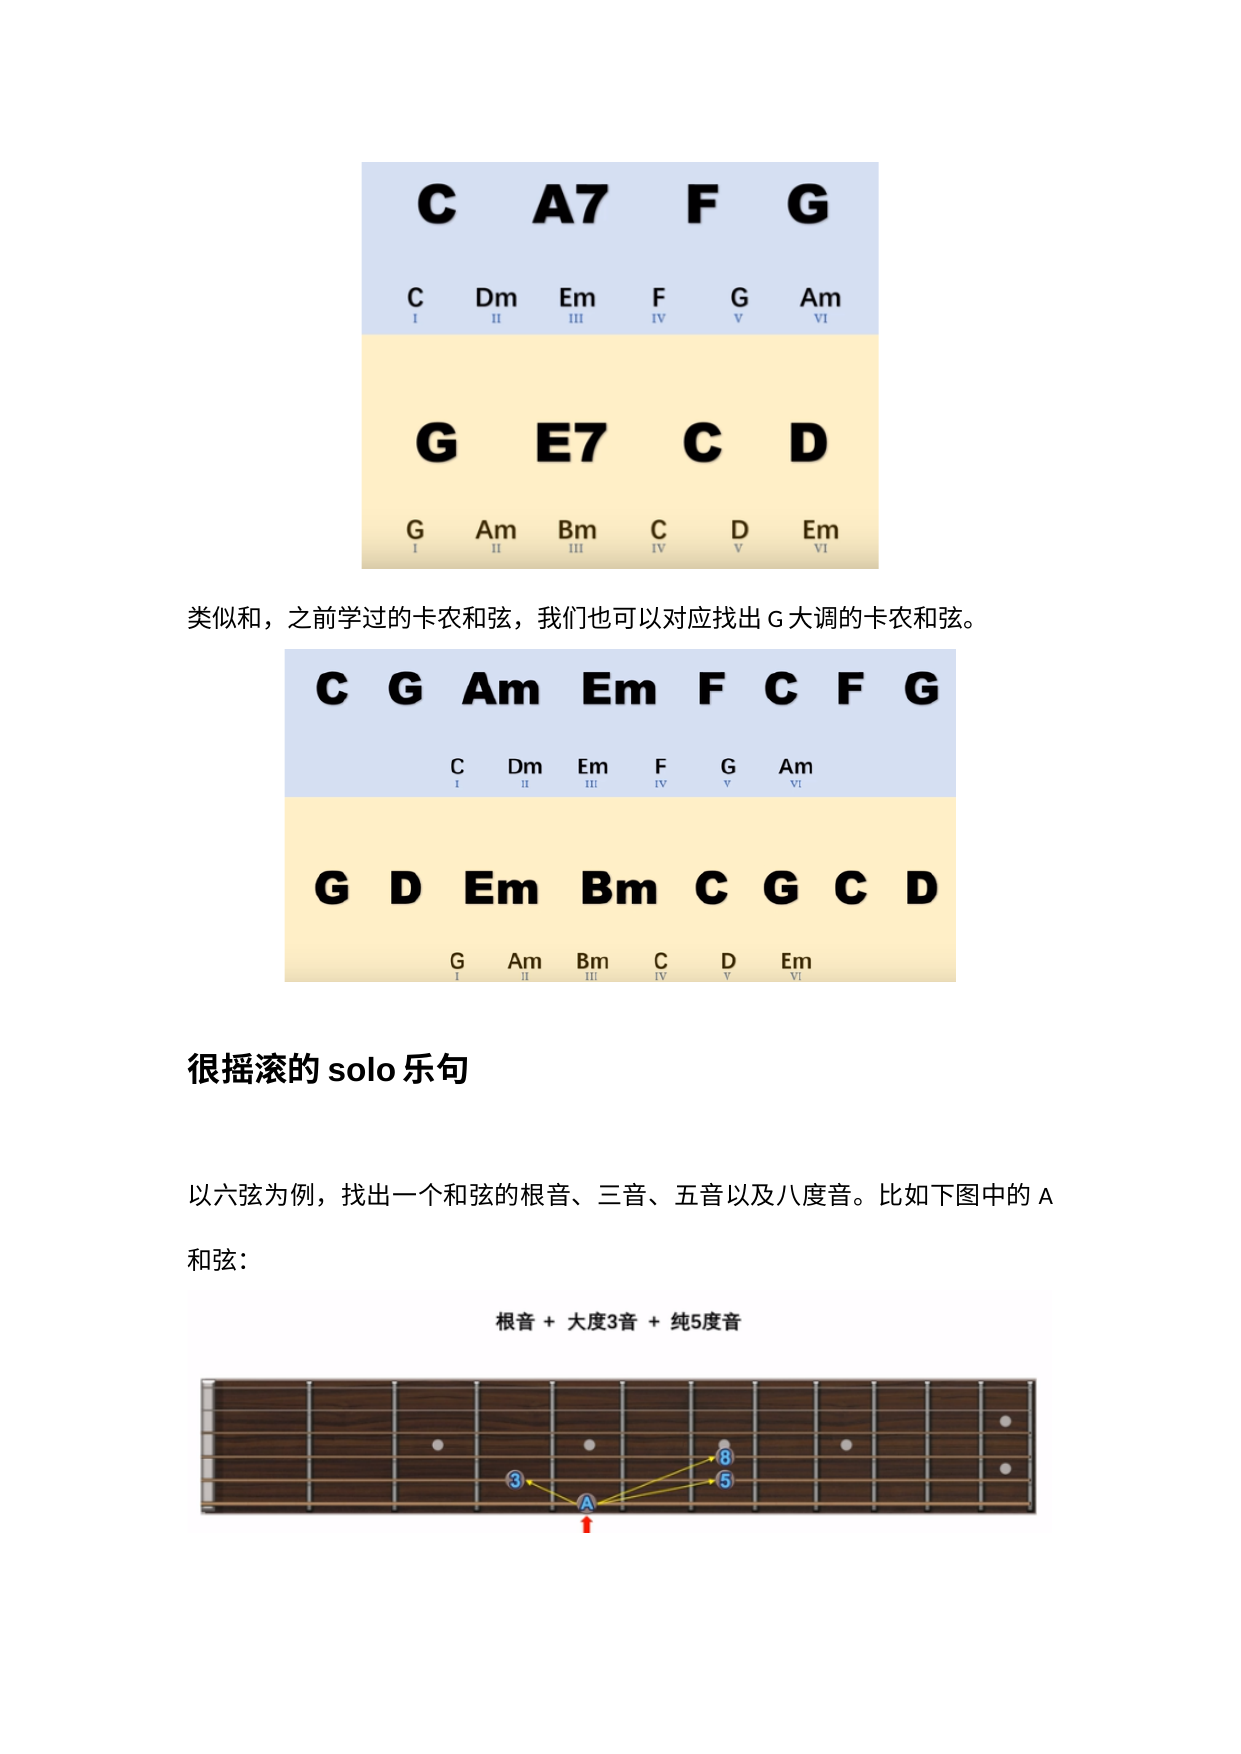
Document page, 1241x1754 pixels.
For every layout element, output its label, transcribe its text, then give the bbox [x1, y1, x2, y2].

subtitle 很摇滚的solo乐句 [187, 1034, 1053, 1099]
picture [284, 649, 956, 982]
picture [361, 162, 879, 569]
text 类似和，之前学过的卡农和弦，我们也可以对应找出G大调的卡农和弦。 [187, 584, 1053, 649]
text 以六弦为例，找出一个和弦的根音、三音、五音以及八度音。比如下图中的A和弦： [187, 1161, 1053, 1290]
picture [187, 1290, 1053, 1533]
